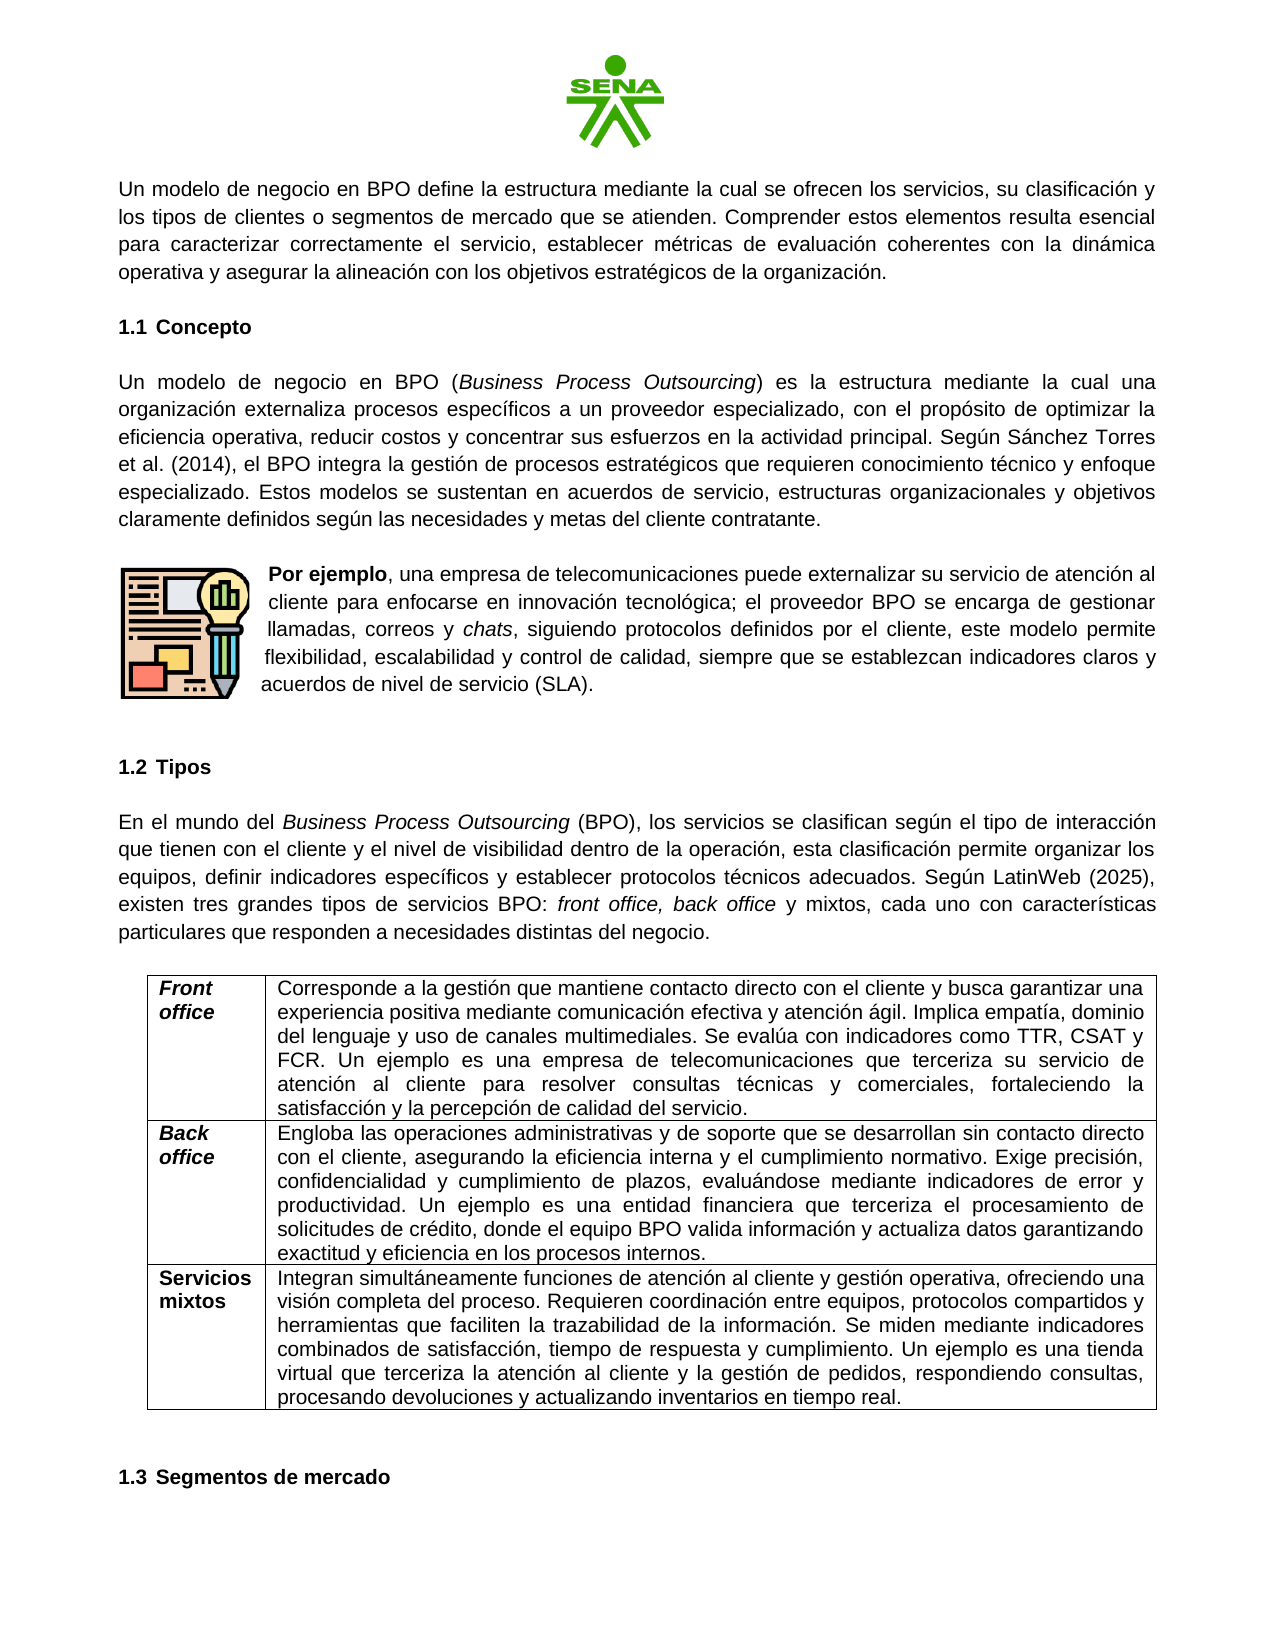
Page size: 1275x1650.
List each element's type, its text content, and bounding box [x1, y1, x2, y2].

text Un modelo de negocio en BPO define la estructura mediante la cual se ofrecen los servicios, su clasificación y los tipos de clientes o segmentos de mercado que se atienden. Comprender estos elementos resulta esencial para caracterizar correctamente el servicio, establecer métricas de evaluación coherentes con la dinámica operativa y asegurar la alineación con los objetivos estratégicos de la organización. [118, 177, 1157, 284]
list Tipos [118, 755, 1157, 779]
table_cell Engloba las operaciones administrativas y de soporte que se desarrollan sin contacto directo con el cliente, asegurando la eficiencia interna y el cumplimiento normativo. Exige precisión, confidencialidad y cumplimiento de plazos, evaluándose mediante indicadores de error y productividad. Un ejemplo es una entidad financiera que terceriza el procesamiento de solicitudes de crédito, donde el equipo BPO valida información y actualiza datos garantizando exactitud y eficiencia en los procesos internos. [266, 1121, 1156, 1264]
picture [118, 565, 250, 698]
list Segmentos de mercado [118, 1465, 1157, 1489]
table_cell Integran simultáneamente funciones de atención al cliente y gestión operativa, ofreciendo una visión completa del proceso. Requieren coordinación entre equipos, protocolos compartidos y herramientas que faciliten la trazabilidad de la información. Se miden mediante indicadores combinados de satisfacción, tiempo de respuesta y cumplimiento. Un ejemplo es una tienda virtual que terceriza la atención al cliente y la gestión de pedidos, respondiendo consultas, procesando devoluciones y actualizando inventarios en tiempo real. [266, 1265, 1156, 1409]
table_cell Servicios mixtos [148, 1265, 265, 1409]
text Por ejemplo, una empresa de telecomunicaciones puede externalizar su servicio de atención al cliente para enfocarse en innovación tecnológica; el proveedor BPO se encarga de gestionar llamadas, correos y chats, siguiendo protocolos definidos por el cliente, este modelo permite flexibilidad, escalabilidad y control de calidad, siempre que se establezcan indicadores claros y acuerdos de nivel de servicio (SLA). [118, 562, 1157, 696]
text En el mundo del Business Process Outsourcing (BPO), los servicios se clasifican según el tipo de interacción que tienen con el cliente y el nivel de visibilidad dentro de la operación, esta clasificación permite organizar los equipos, definir indicadores específicos y establecer protocolos técnicos adecuados. Según LatinWeb (2025), existen tres grandes tipos de servicios BPO: front office, back office y mixtos, cada uno con características particulares que responden a necesidades distintas del negocio. [118, 810, 1157, 944]
table_header Front office [148, 976, 265, 1119]
table_header Corresponde a la gestión que mantiene contacto directo con el cliente y busca garantizar una experiencia positiva mediante comunicación efectiva y atención ágil. Implica empatía, dominio del lenguaje y uso de canales multimediales. Se evalúa con indicadores como TTR, CSAT y FCR. Un ejemplo es una empresa de telecomunicaciones que terceriza su servicio de atención al cliente para resolver consultas técnicas y comerciales, fortaleciendo la satisfacción y la percepción de calidad del servicio. [266, 976, 1156, 1119]
picture [566, 55, 664, 148]
text Un modelo de negocio en BPO (Business Process Outsourcing) es la estructura mediante la cual una organización externaliza procesos específicos a un proveedor especializado, con el propósito de optimizar la eficiencia operativa, reducir costos y concentrar sus esfuerzos en la actividad principal. Según Sánchez Torres et al. (2014), el BPO integra la gestión de procesos estratégicos que requieren conocimiento técnico y enfoque especializado. Estos modelos se sustentan en acuerdos de servicio, estructuras organizacionales y objetivos claramente definidos según las necesidades y metas del cliente contratante. [118, 370, 1157, 531]
table_cell Back office [148, 1121, 265, 1264]
list Concepto [118, 315, 1157, 339]
